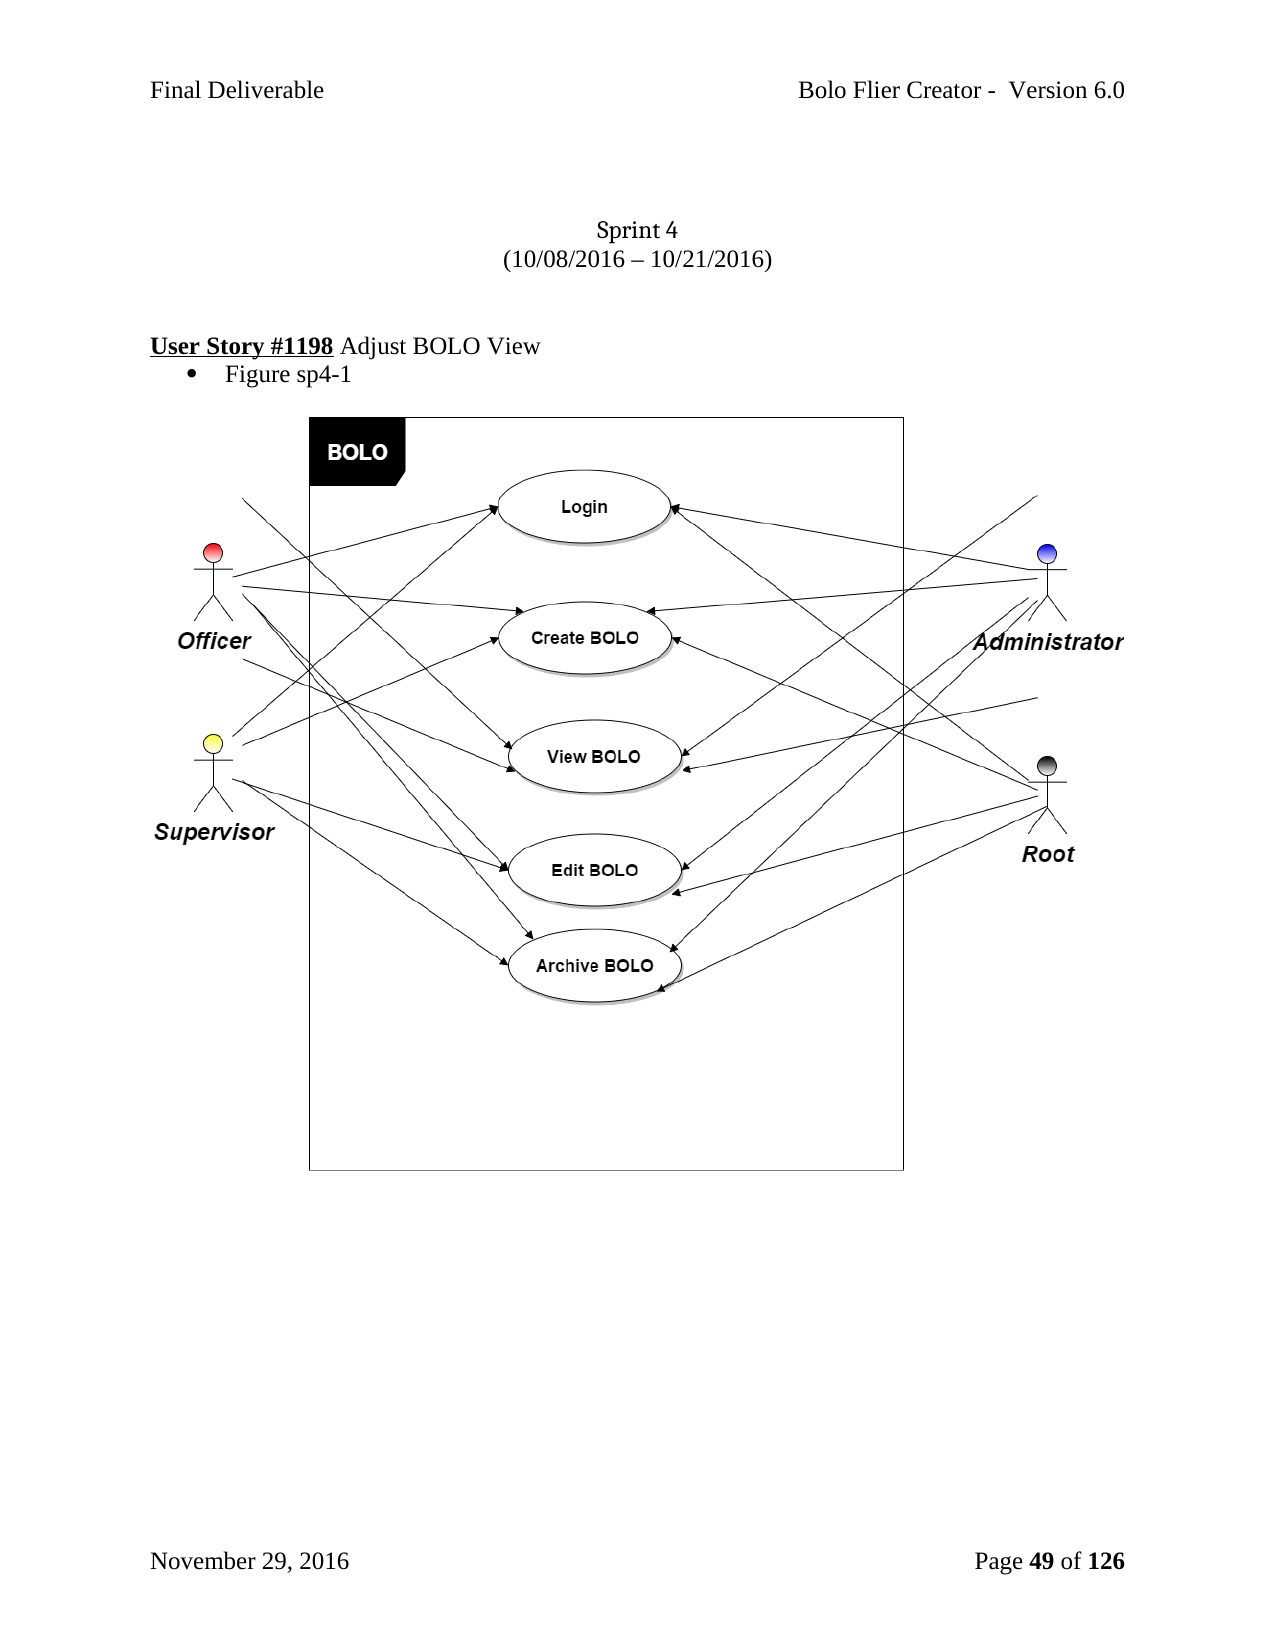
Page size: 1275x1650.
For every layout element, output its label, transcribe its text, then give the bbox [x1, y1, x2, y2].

text User Story #1198 Adjust BOLO View [150, 331, 1125, 359]
subtitle Sprint 4 [150, 216, 1125, 244]
list Figure sp4-1 [187, 359, 1125, 388]
text (10/08/2016 – 10/21/2016) [150, 244, 1125, 273]
